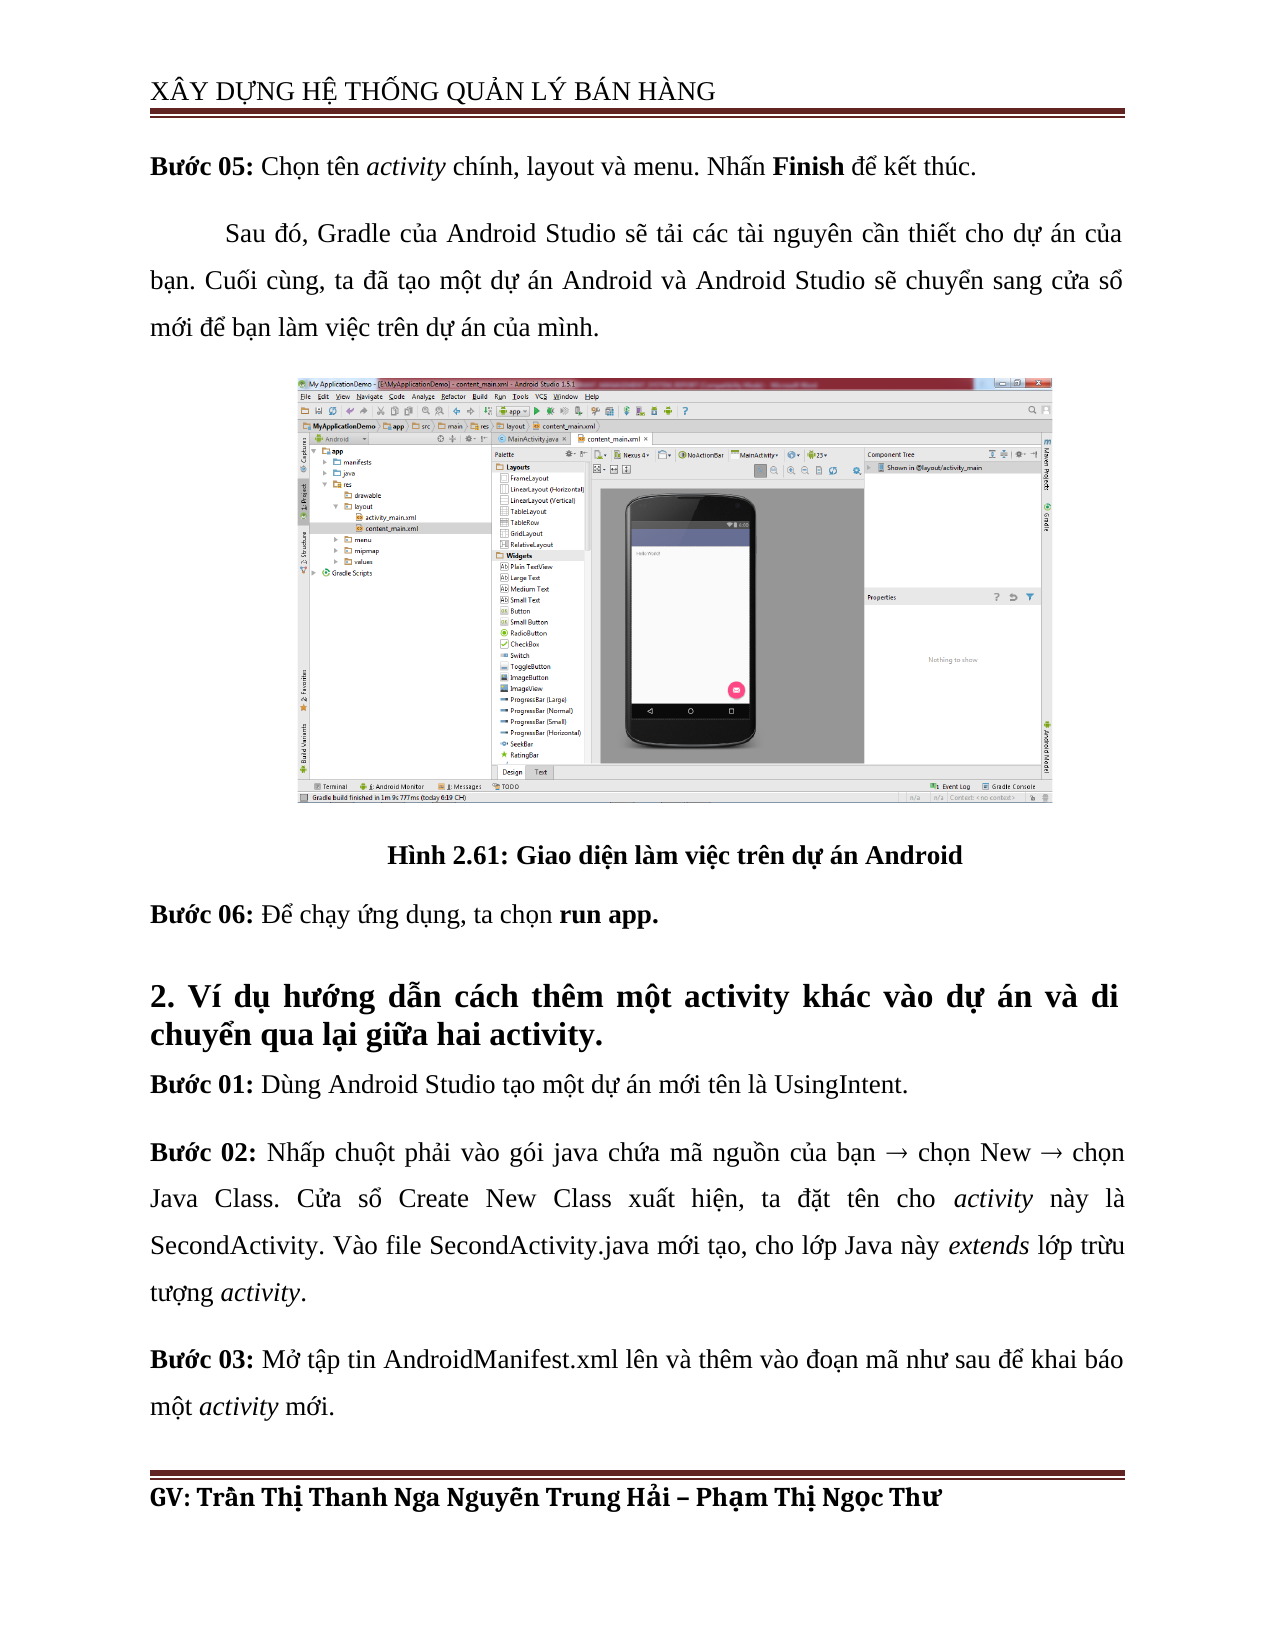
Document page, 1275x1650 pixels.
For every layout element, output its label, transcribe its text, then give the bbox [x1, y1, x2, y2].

text Sau đó, Gradle của Android Studio sẽ tải các tài nguyên cần thiết cho dự án của bạn. Cuối cùng, ta đã tạo một dự án Android và Android Studio sẽ chuyển sang cửa sổ mới để bạn làm việc trên dự án của mình. [150, 217, 1125, 342]
text Bước 05: Chọn tên activity chính, layout và menu. Nhấn Finish để kết thúc. [150, 150, 1125, 181]
text Bước 06: Để chạy ứng dụng, ta chọn run app. [150, 898, 1125, 929]
text Bước 02: Nhấp chuột phải vào gói java chứa mã nguồn của bạn chọn New chọn Java Class. Cửa sổ Create New Class xuất hiện, ta đặt tên cho activity này là SecondActivity. Vào file SecondActivity.java mới tạo, cho lớp Java này extends lớp trừu tượng activity. [150, 1136, 1125, 1307]
subtitle 2. Ví dụ hướng dẫn cách thêm một activity khác vào dự án và di chuyển qua lại giữa hai activity. [150, 976, 1120, 1053]
text Bước 03: Mở tập tin AndroidManifest.xml lên và thêm vào đoạn mã như sau để khai báo một activity mới. [150, 1343, 1125, 1421]
text Bước 01: Dùng Android Studio tạo một dự án mới tên là UsingIntent. [150, 1068, 1125, 1099]
picture [297, 378, 1053, 803]
